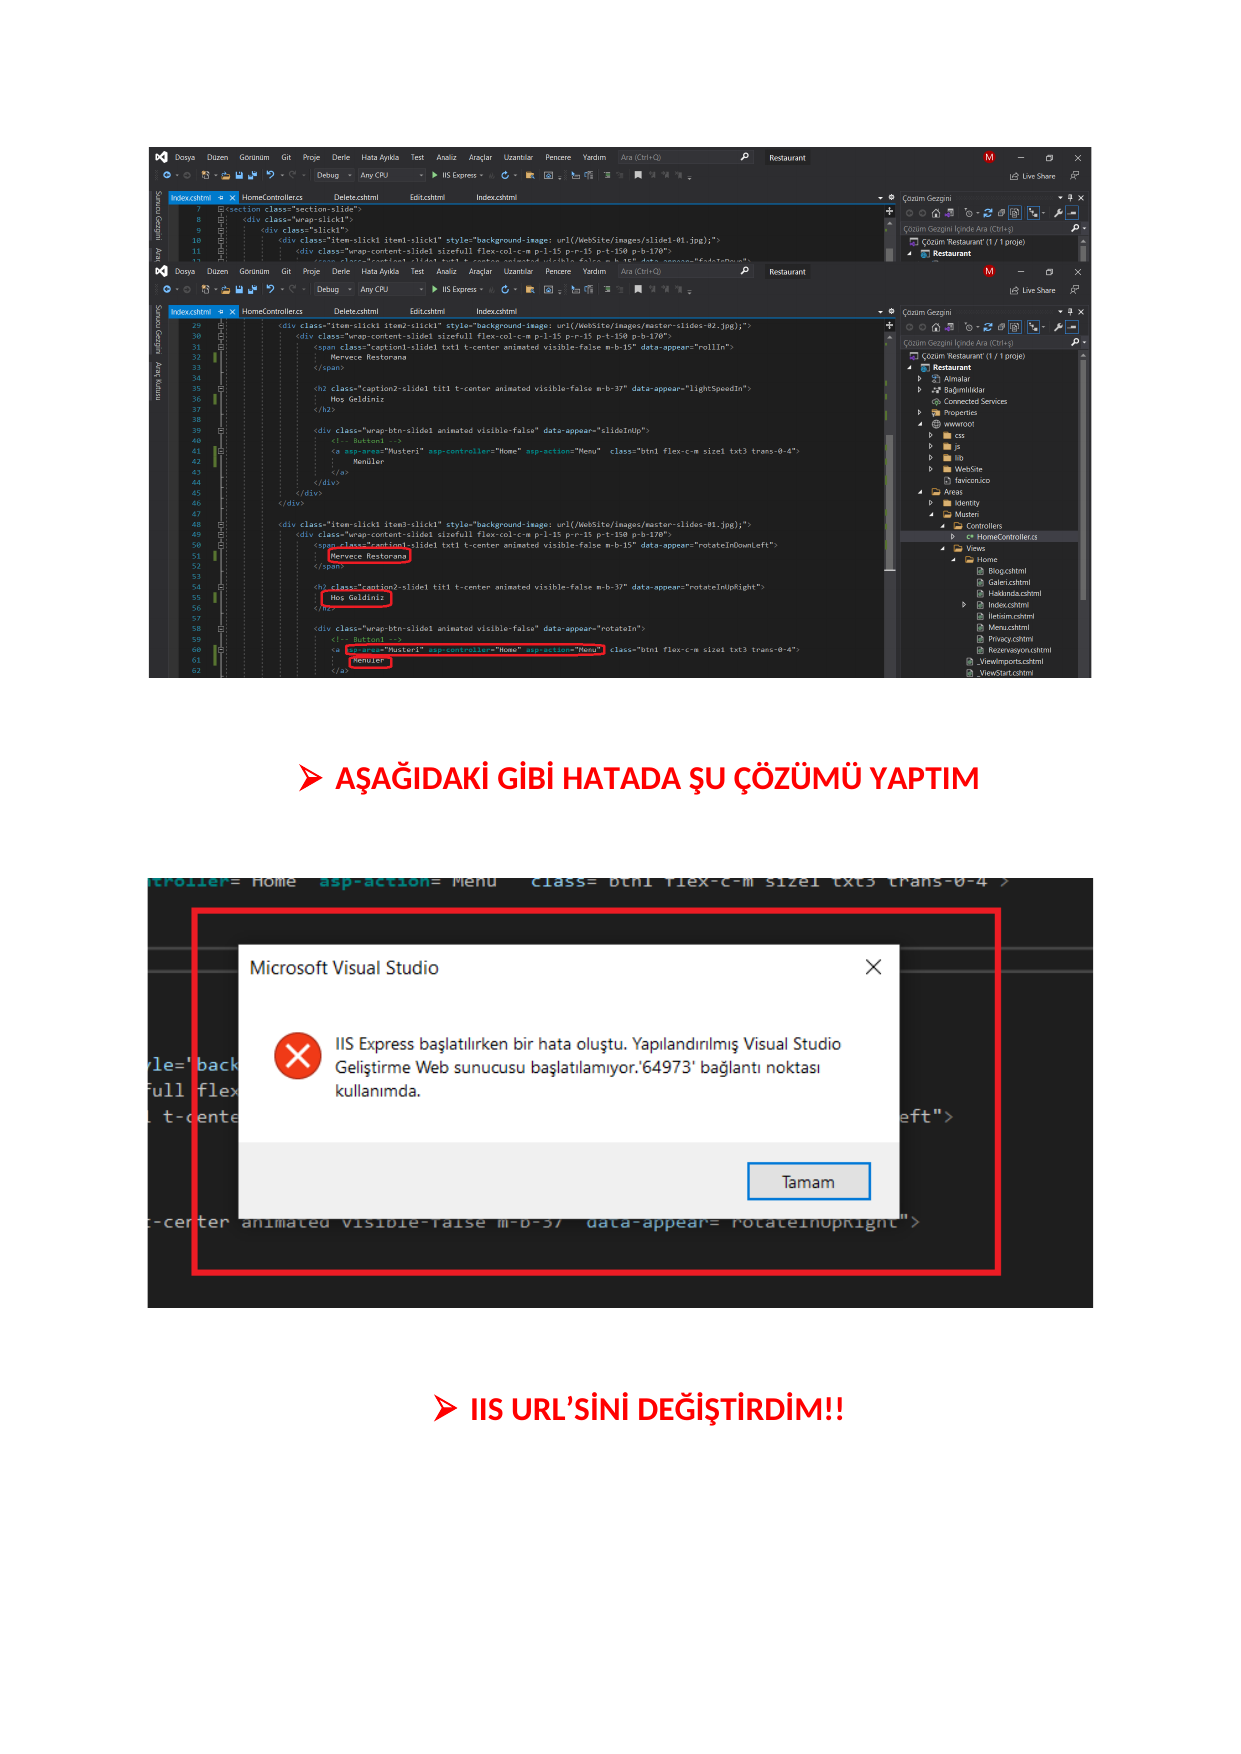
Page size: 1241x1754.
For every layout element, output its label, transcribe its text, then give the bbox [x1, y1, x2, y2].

picture [147, 878, 1094, 1308]
picture [148, 147, 1092, 678]
list IIS URL’SİNİ DEĞİŞTİRDİM!! [185, 1387, 1093, 1428]
list AŞAĞIDAKİ GİBİ HATADA ŞU ÇÖZÜMÜ YAPTIM [185, 757, 1093, 798]
